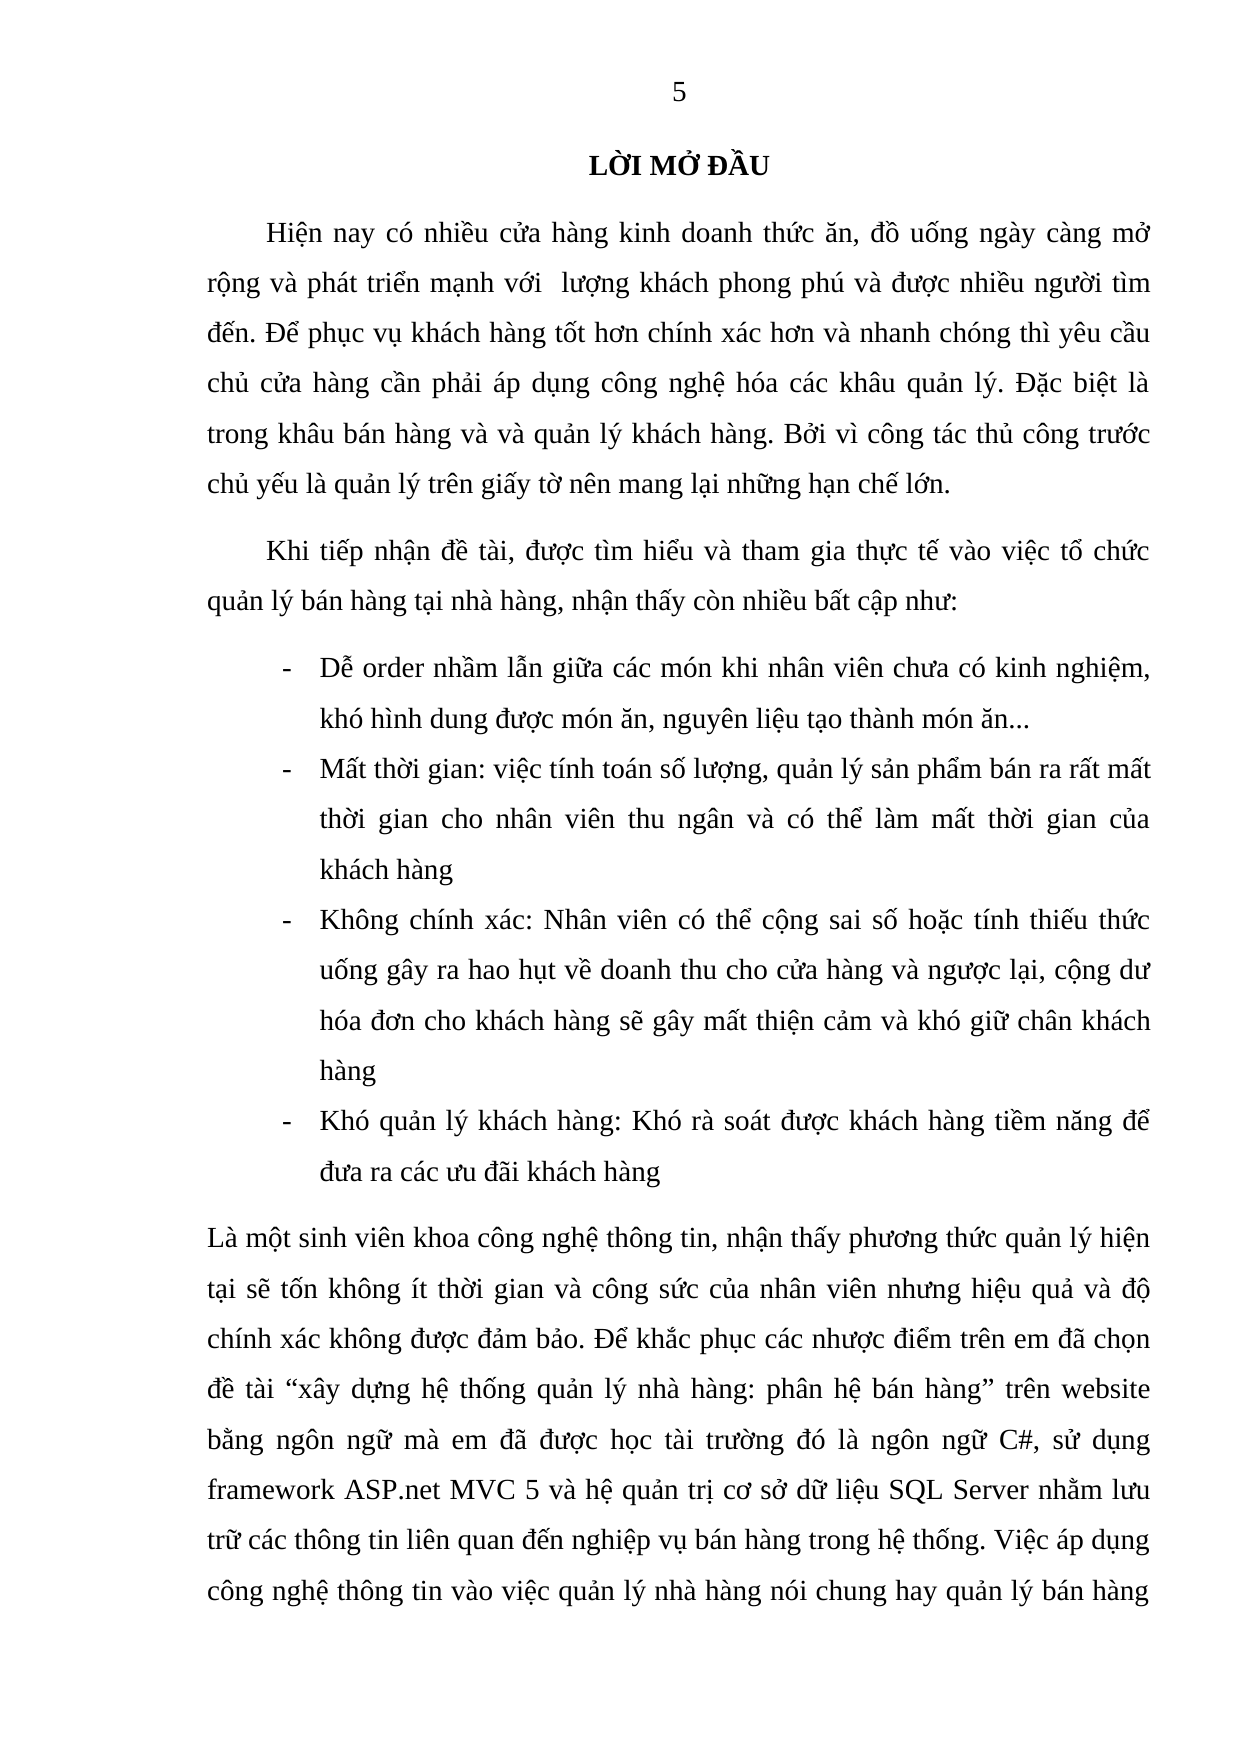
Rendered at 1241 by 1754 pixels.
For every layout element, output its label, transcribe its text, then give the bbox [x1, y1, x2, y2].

list Khó quản lý khách hàng: Khó rà soát được khách hàng tiềm năng để đưa ra các ưu đãi khách hàng [282, 1103, 1152, 1187]
text Hiện nay có nhiều cửa hàng kinh doanh thức ăn, đồ uống ngày càng mở rộng và phát triển mạnh với lượng khách phong phú và được nhiều người tìm đến. Để phục vụ khách hàng tốt hơn chính xác hơn và nhanh chóng thì yêu cầu chủ cửa hàng cần phải áp dụng công nghệ hóa các khâu quản lý. Đặc biệt là trong khâu bán hàng và và quản lý khách hàng. Bởi vì công tác thủ công trước chủ yếu là quản lý trên giấy tờ nên mang lại những hạn chế lớn. [207, 215, 1152, 500]
text Khi tiếp nhận đề tài, được tìm hiểu và tham gia thực tế vào việc tổ chức quản lý bán hàng tại nhà hàng, nhận thấy còn nhiều bất cập như: [207, 533, 1152, 617]
list Mất thời gian: việc tính toán số lượng, quản lý sản phẩm bán ra rất mất thời gian cho nhân viên thu ngân và có thể làm mất thời gian của khách hàng [282, 751, 1152, 885]
list Không chính xác: Nhân viên có thể cộng sai số hoặc tính thiếu thức uống gây ra hao hụt về doanh thu cho cửa hàng và ngược lại, cộng dư hóa đơn cho khách hàng sẽ gây mất thiện cảm và khó giữ chân khách hàng [282, 902, 1152, 1087]
list Dễ order nhầm lẫn giữa các món khi nhân viên chưa có kinh nghiệm, khó hình dung được món ăn, nguyên liệu tạo thành món ăn... [282, 651, 1152, 734]
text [207, 1221, 1152, 1606]
text LỜI MỞ ĐẦU [207, 148, 1152, 181]
